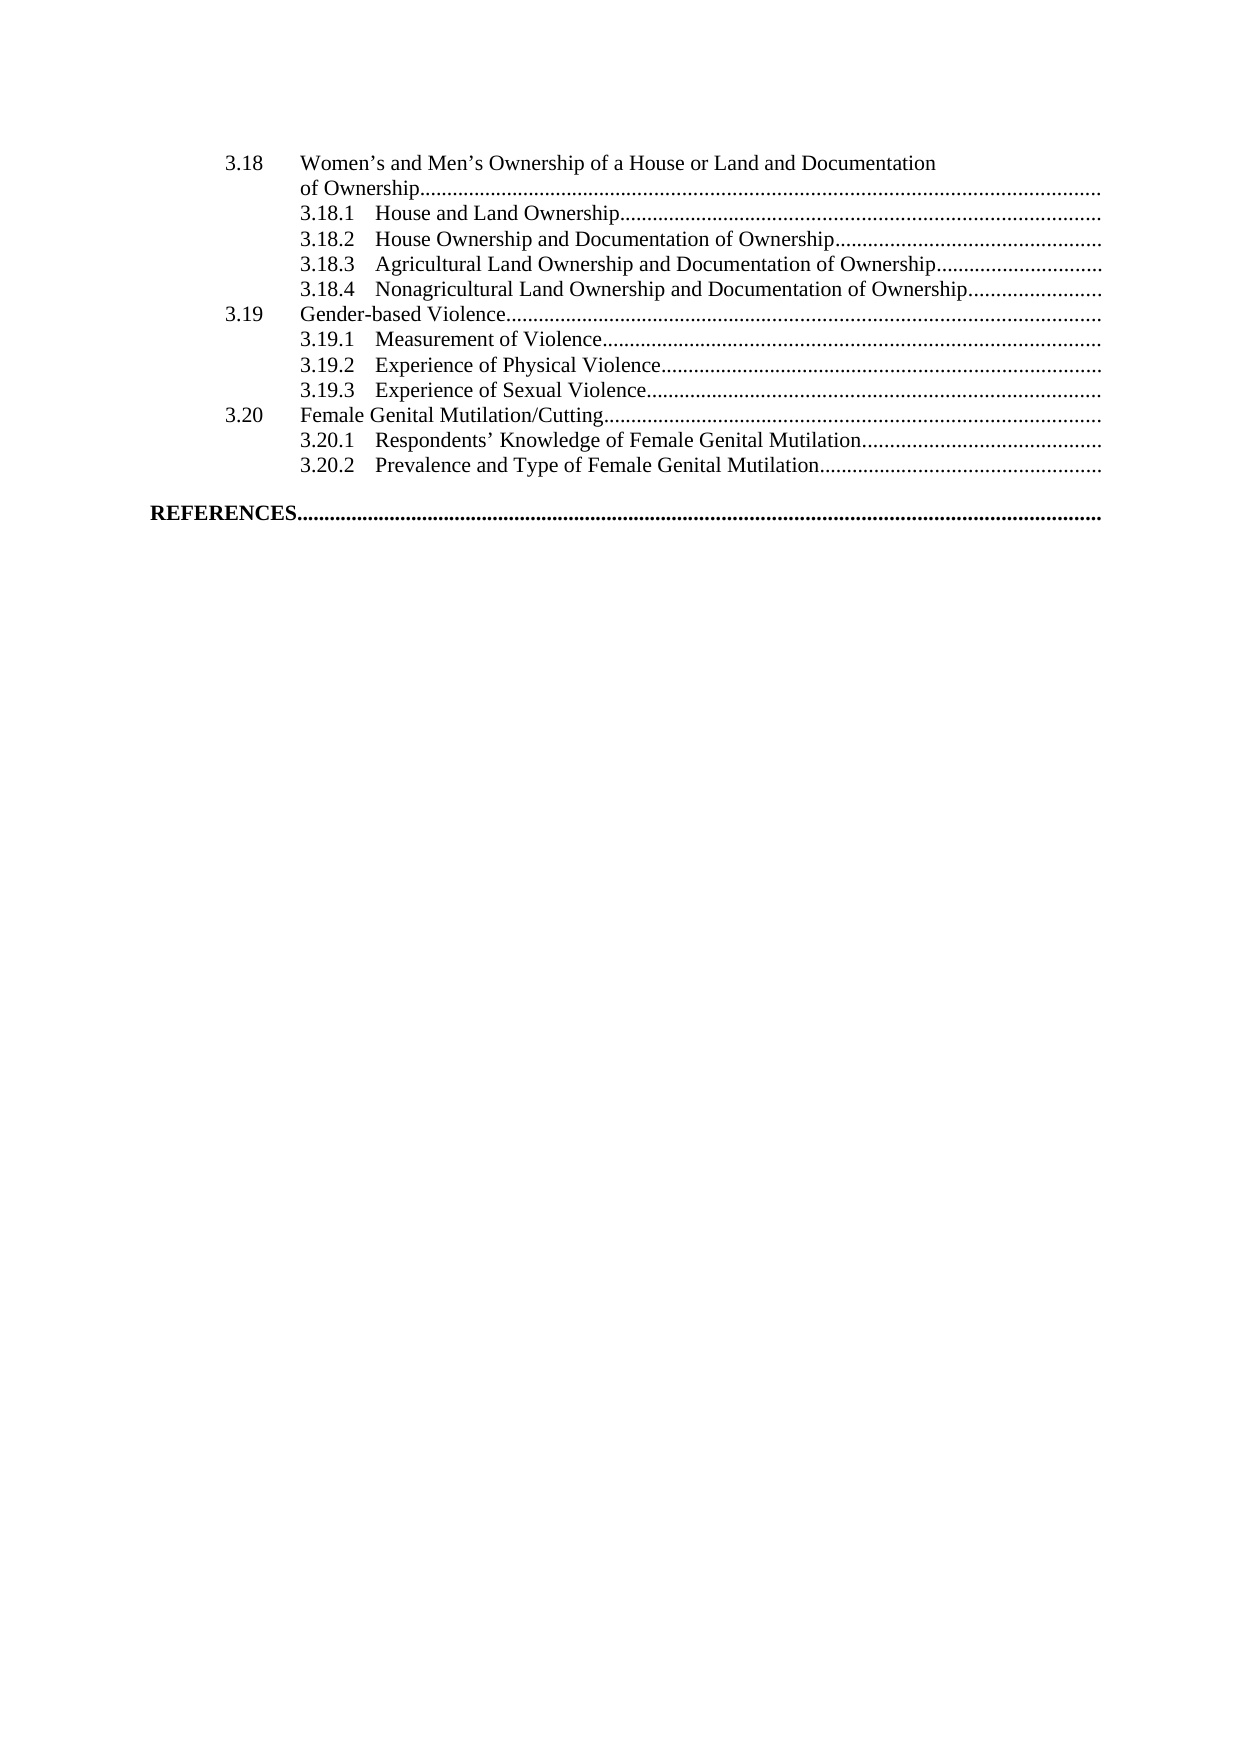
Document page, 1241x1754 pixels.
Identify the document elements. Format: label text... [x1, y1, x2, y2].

text 3.18.1 House and Land Ownership 71 [300, 200, 1090, 226]
text 3.19.1 Measurement of Violence 81 [300, 326, 1090, 352]
text 3.20 Female Genital Mutilation/Cutting 89 [225, 402, 1090, 427]
text 3.20.1 Respondents’ Knowledge of Female Genital Mutilation 90 [300, 427, 1090, 452]
text 3.19.2 Experience of Physical Violence 82 [300, 352, 1090, 377]
text 3.19 Gender-based Violence 80 [225, 301, 1090, 326]
text 3.18.4 Nonagricultural Land Ownership and Documentation of Ownership 78 [300, 276, 1090, 301]
text 3.20.2 Prevalence and Type of Female Genital Mutilation 92 [300, 452, 1090, 478]
text REFERENCES 95 [150, 499, 1090, 525]
text 3.19.3 Experience of Sexual Violence 86 [300, 377, 1090, 402]
text 3.18.2 House Ownership and Documentation of Ownership 72 [300, 226, 1090, 251]
text 3.18.3 Agricultural Land Ownership and Documentation of Ownership 76 [300, 251, 1090, 276]
text 3.18 Women’s and Men’s Ownership of a House or Land and Documentation of Ownership 70 [225, 150, 1090, 200]
